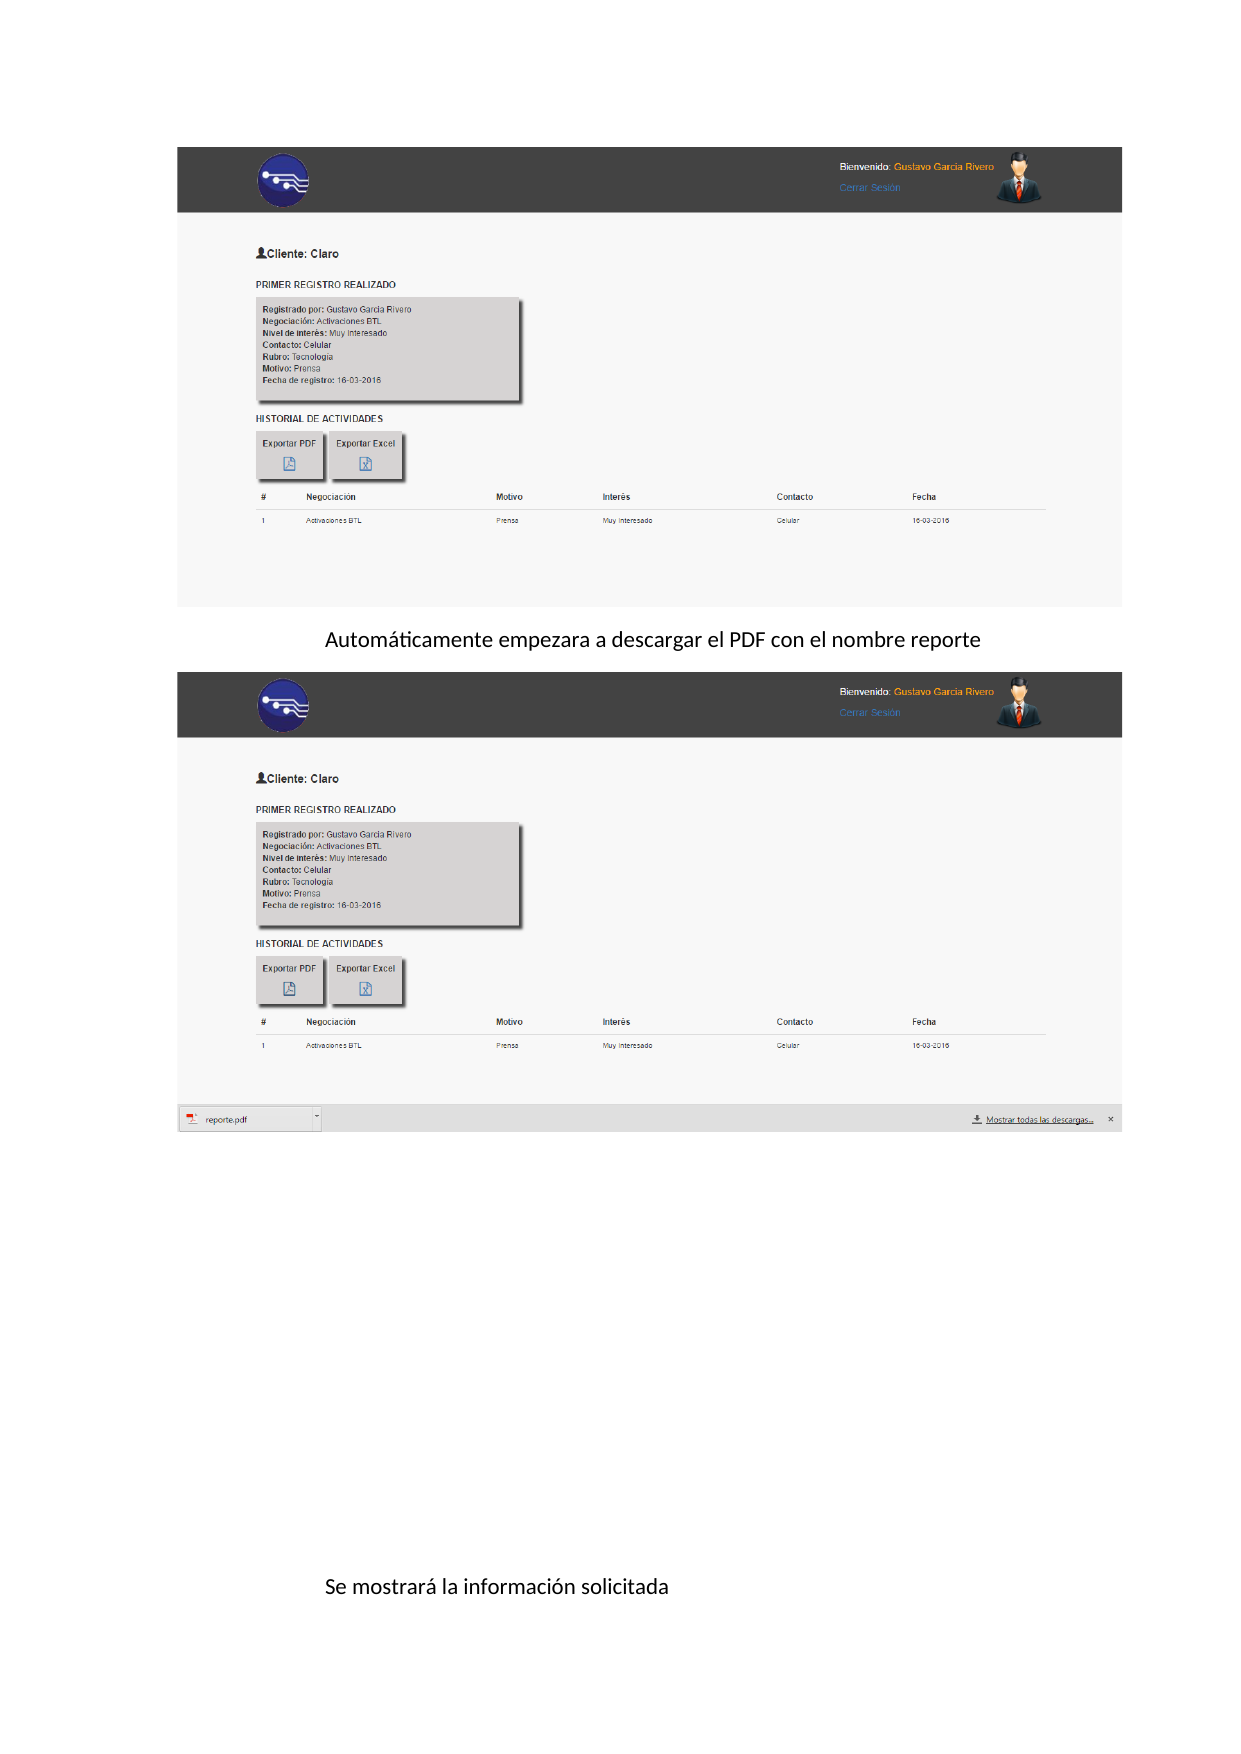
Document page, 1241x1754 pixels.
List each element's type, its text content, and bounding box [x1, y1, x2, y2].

text Automáticamente empezara a descargar el PDF con el nombre reporte [177, 626, 1122, 653]
picture [177, 672, 1123, 1132]
picture [177, 147, 1123, 607]
text Se mostrará la información solicitada [177, 1572, 1122, 1600]
